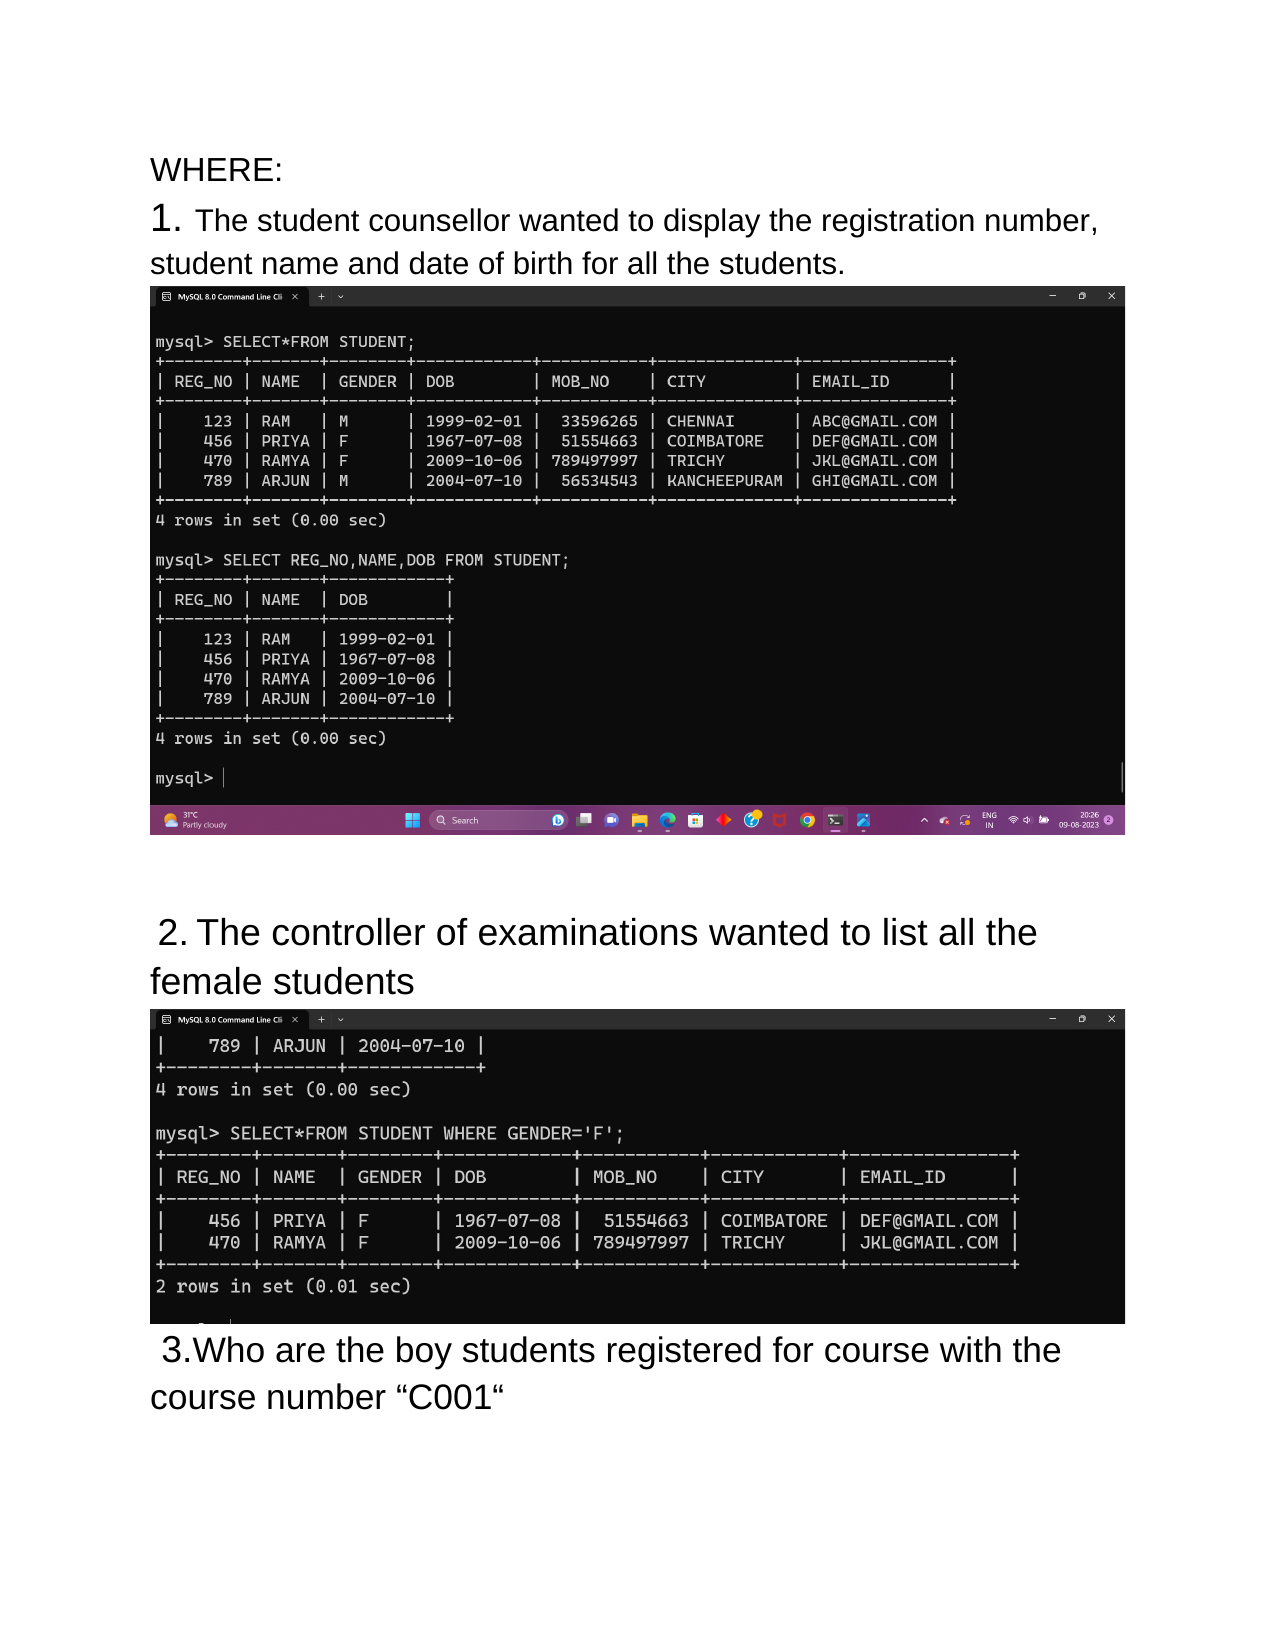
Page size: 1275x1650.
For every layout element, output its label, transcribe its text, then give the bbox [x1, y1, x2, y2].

text WHERE: [150, 150, 1125, 188]
picture [150, 1009, 1125, 1324]
text 3.Who are the boy students registered for course with the course number “C001“ [150, 1327, 1125, 1417]
text 1. The student counsellor wanted to display the registration number, student name and date of birth for all the students. [150, 194, 1125, 281]
picture [150, 286, 1125, 835]
text 2. The controller of examinations wanted to list all the female students [150, 910, 1125, 1003]
